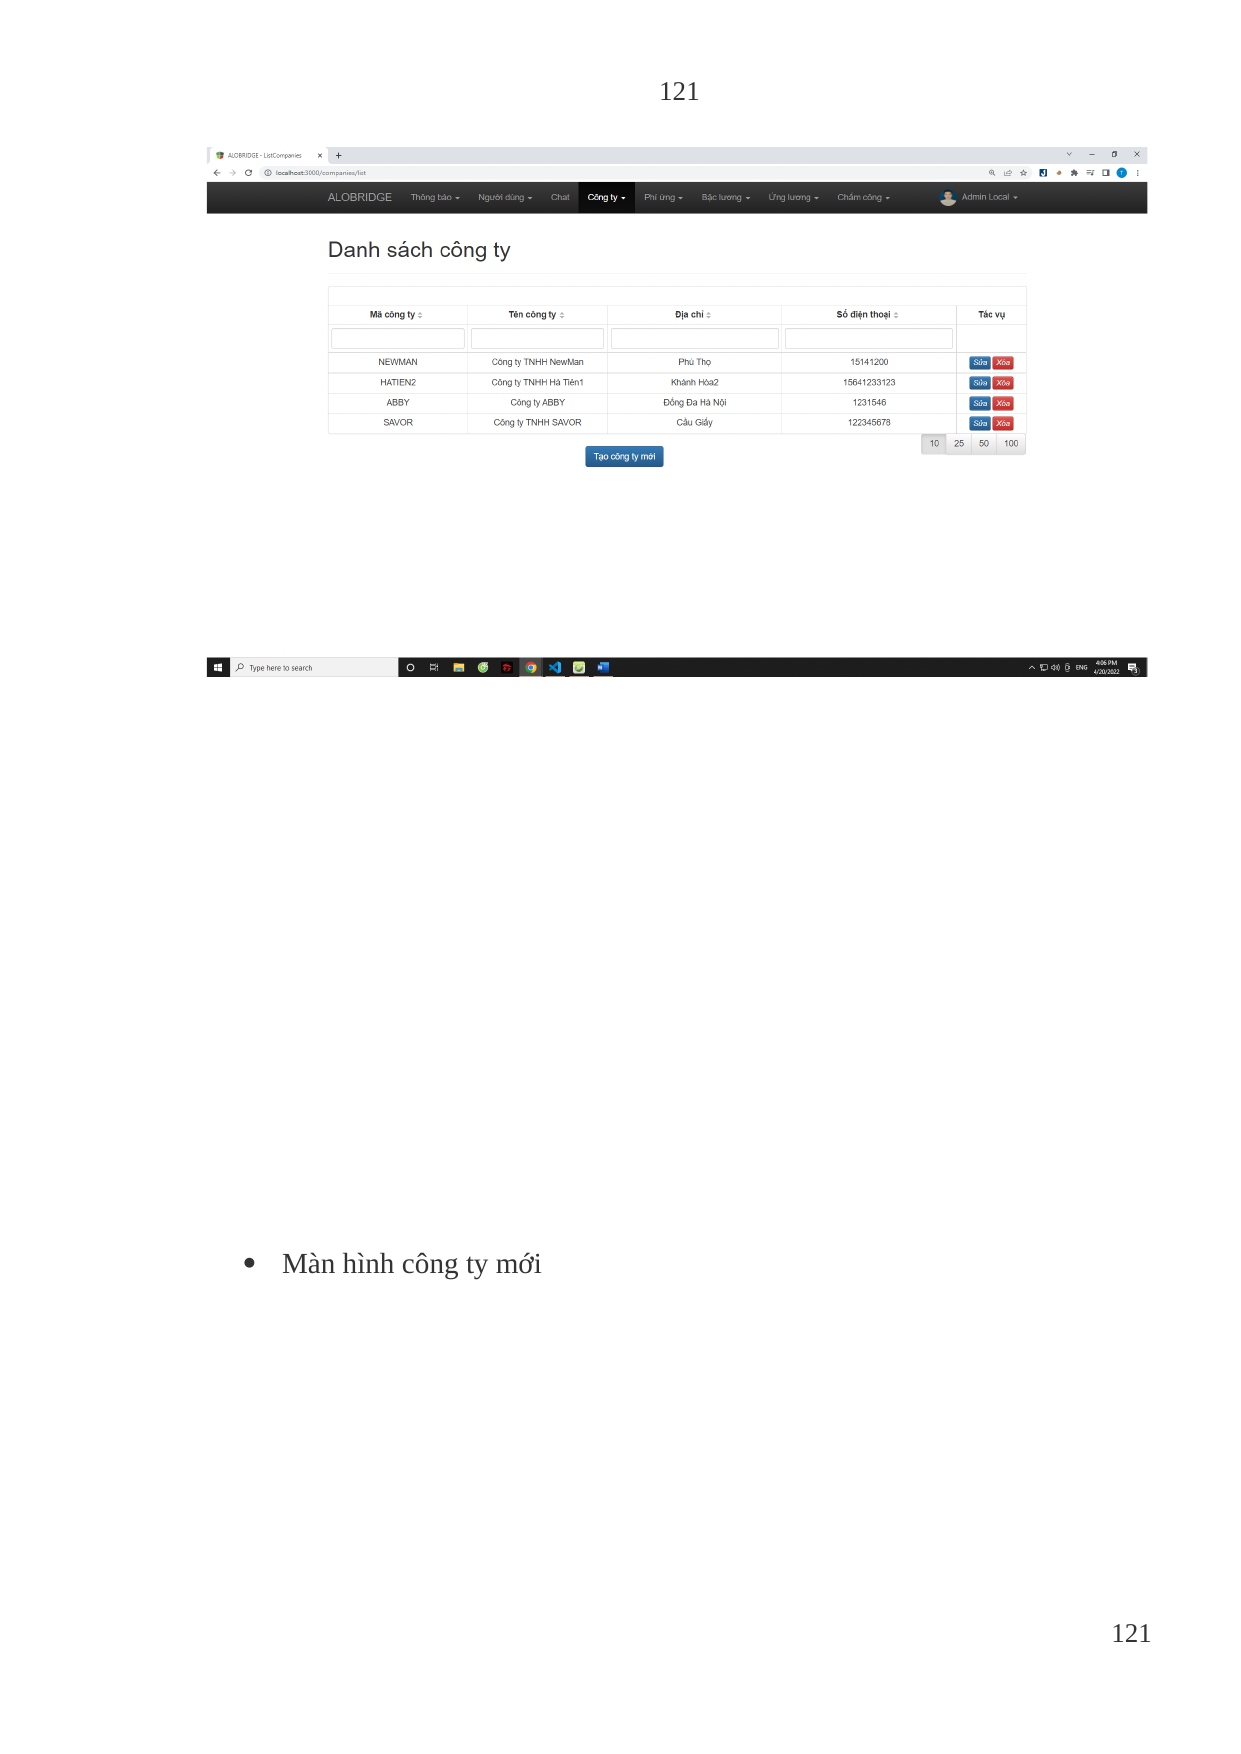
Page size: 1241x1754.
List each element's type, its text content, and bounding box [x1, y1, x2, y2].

picture [206, 147, 1148, 677]
list Màn hình công ty mới [244, 1246, 1152, 1279]
